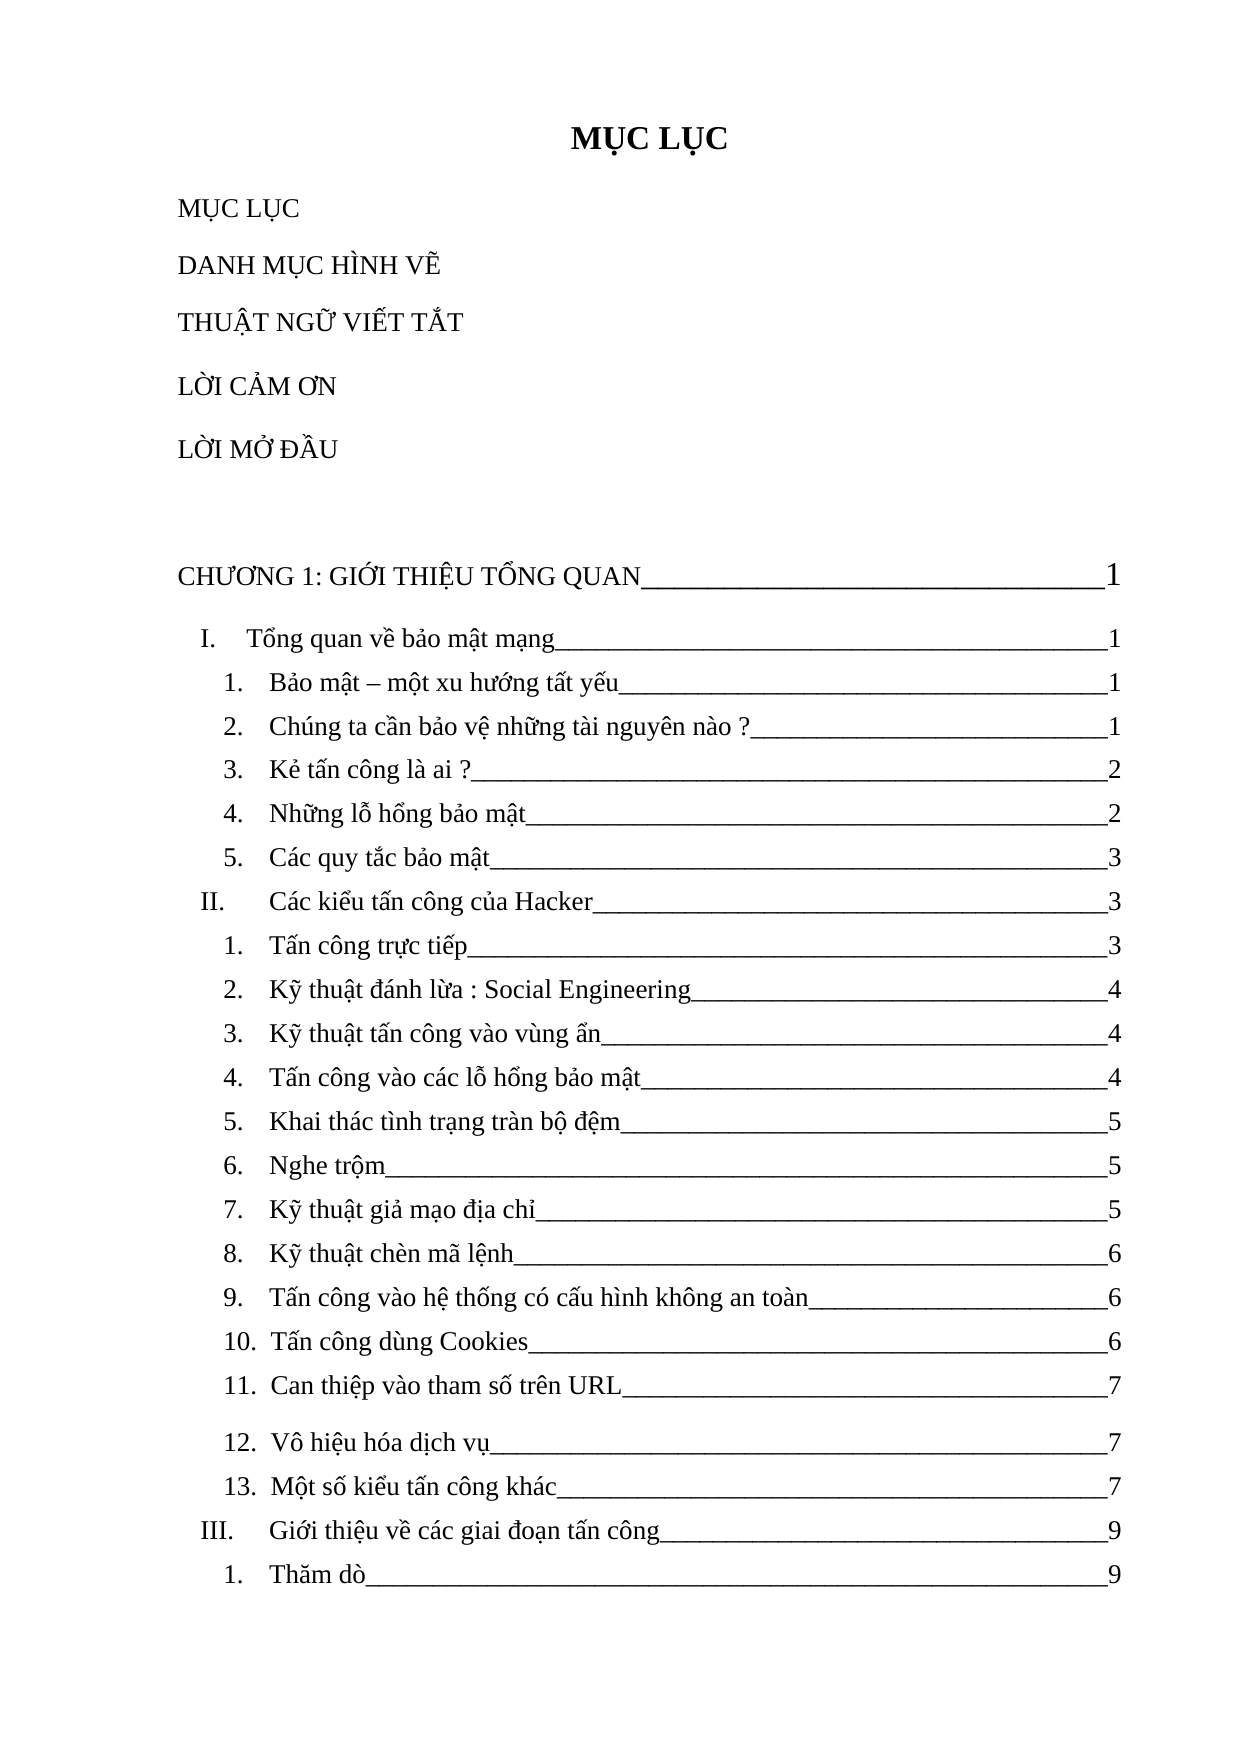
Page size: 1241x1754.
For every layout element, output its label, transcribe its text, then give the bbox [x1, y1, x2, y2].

text THUẬT NGỮ VIẾT TẮT [177, 306, 1122, 338]
text MỤC LỤC [177, 118, 1122, 156]
text DANH MỤC HÌNH VẼ [177, 249, 1122, 281]
text MỤC LỤC [177, 192, 1122, 223]
text LỜI CẢM ƠN [177, 370, 1122, 401]
text LỜI MỞ ĐẦU [177, 433, 1122, 464]
